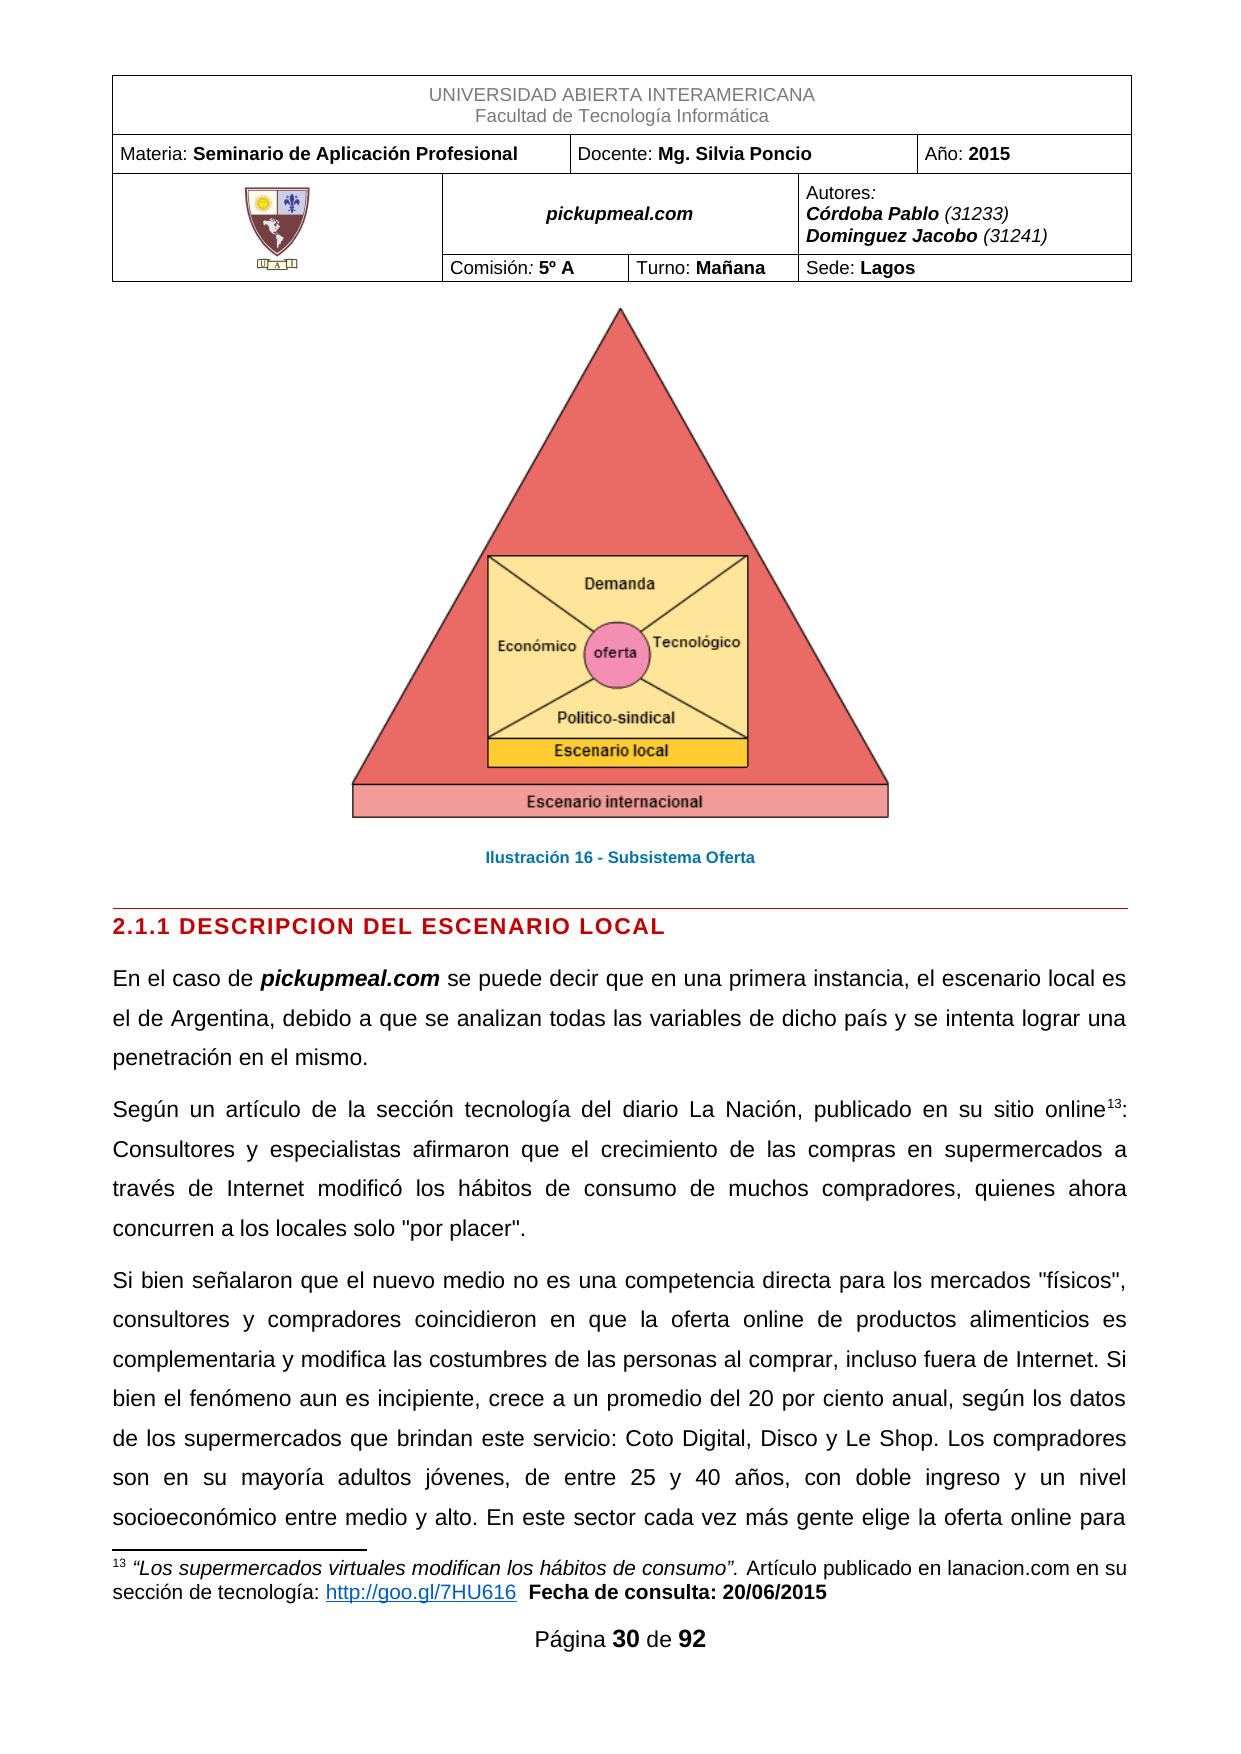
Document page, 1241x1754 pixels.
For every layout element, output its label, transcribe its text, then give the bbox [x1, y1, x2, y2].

text Según un artículo de la sección tecnología del diario La Nación, publicado en su sitio online: Consultores y especialistas afirmaron que el crecimiento de las compras en supermercados a través de Internet modificó los hábitos de consumo de muchos compradores, quienes ahora concurren a los locales solo "por placer". [112, 1096, 1128, 1241]
picture [230, 182, 325, 273]
picture [351, 308, 889, 822]
text Ilustración 16 - Subsistema Oferta [112, 847, 1128, 867]
text En el caso de pickupmeal.com se puede decir que en una primera instancia, el escenario local es el de Argentina, debido a que se analizan todas las variables de dicho país y se intenta lograr una penetración en el mismo. [112, 965, 1128, 1071]
subtitle 2.1.1 Descripcion del escenario local [112, 909, 1128, 939]
